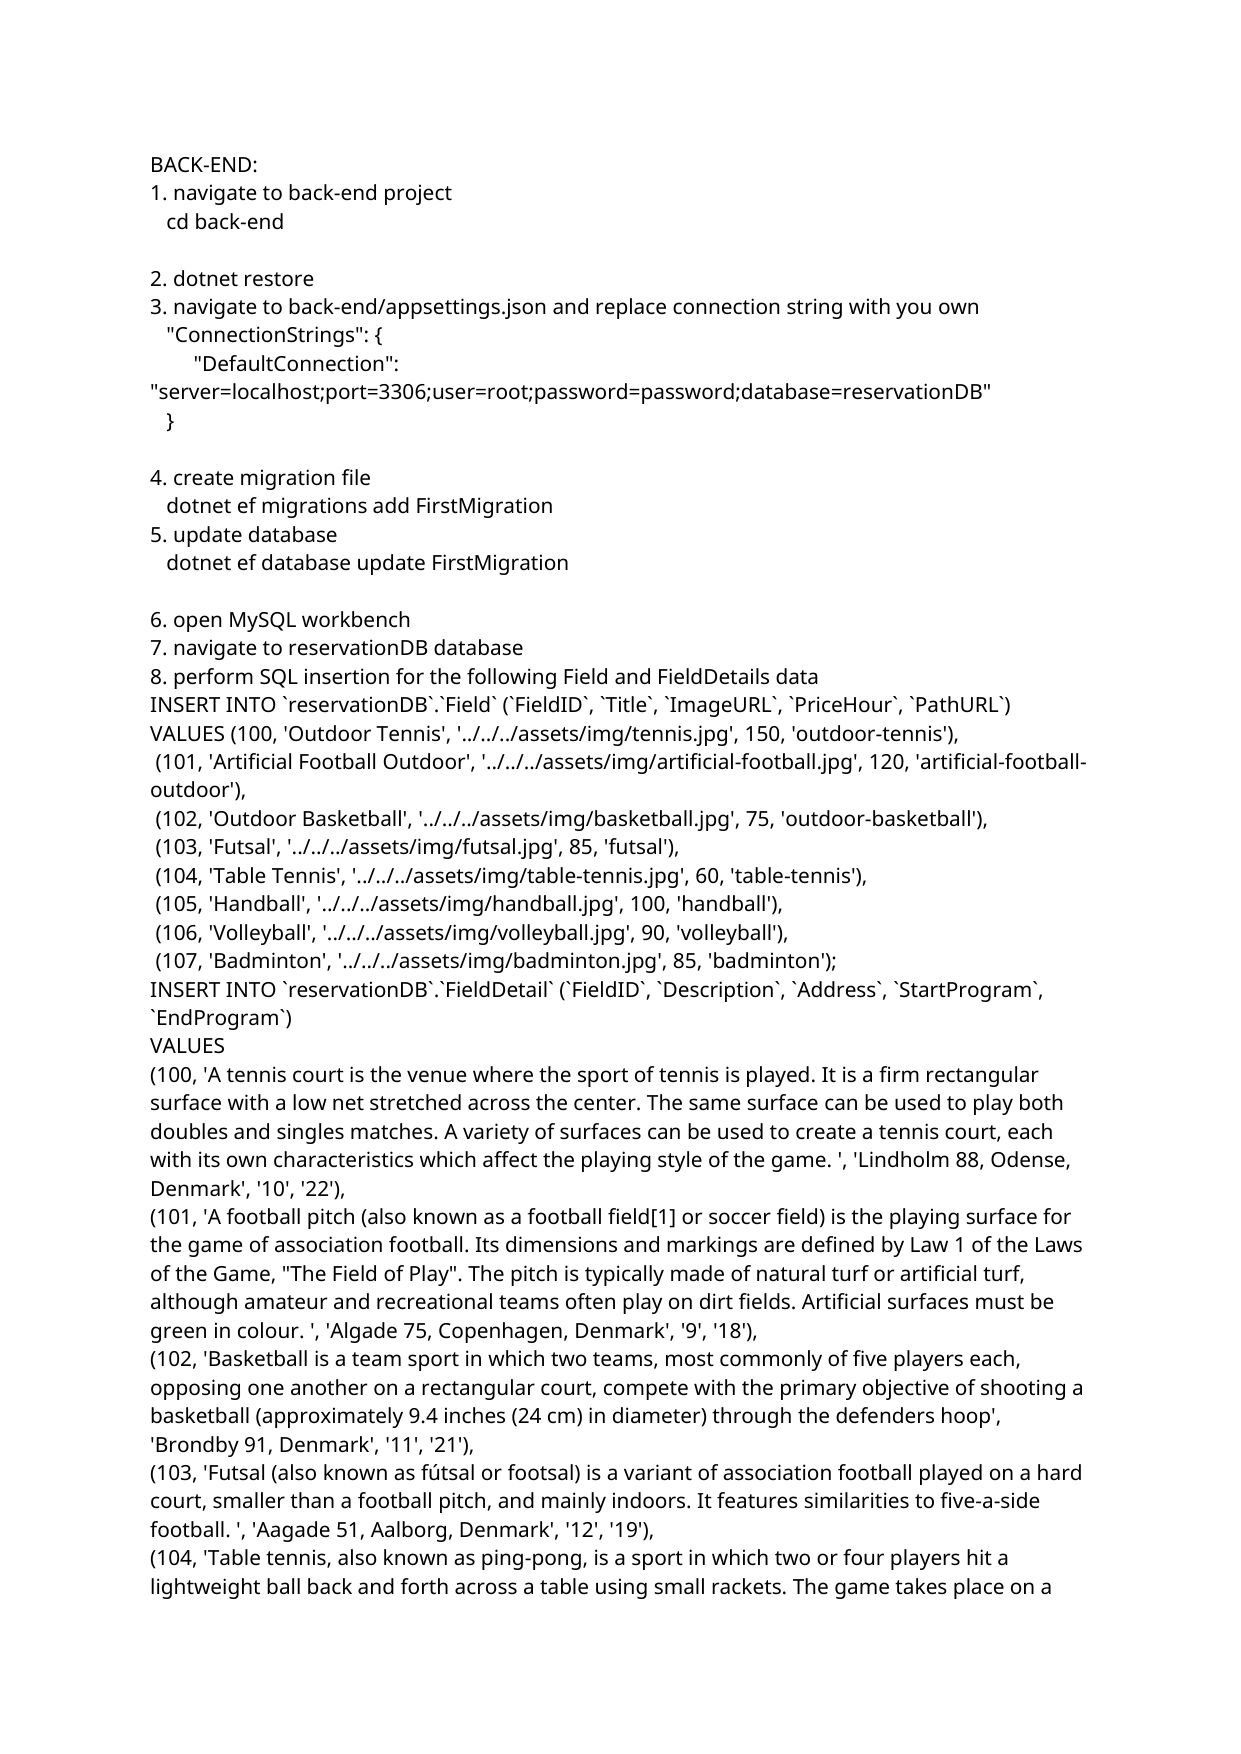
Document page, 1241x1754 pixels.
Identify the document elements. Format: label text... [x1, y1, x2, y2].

text 3. navigate to back-end/appsettings.json and replace connection string with you own "ConnectionStrings": { "DefaultConnection": "server=localhost;port=3306;user=root;password=password;database=reservationDB" } 4. create migration file dotnet ef migrations add FirstMigration [150, 292, 1090, 520]
text BACK-END: 1. navigate to back-end project cd back-end 2. dotnet restore [150, 150, 1090, 292]
text 5. update database dotnet ef database update FirstMigration 6. open MySQL workbench [150, 520, 1090, 633]
text 7. navigate to reservationDB database [150, 633, 1090, 662]
text 8. perform SQL insertion for the following Field and FieldDetails data [150, 662, 1090, 690]
text INSERT INTO `reservationDB`.`Field` (`FieldID`, `Title`, `ImageURL`, `PriceHour`, `PathURL`) VALUES (100, 'Outdoor Tennis', '../../../assets/img/tennis.jpg', 150, 'outdoor-tennis'), (101, 'Artificial Football Outdoor', '../../../assets/img/artificial-football.jpg', 120, 'artificial-football-outdoor'), (102, 'Outdoor Basketball', '../../../assets/img/basketball.jpg', 75, 'outdoor-basketball'), (103, 'Futsal', '../../../assets/img/futsal.jpg', 85, 'futsal'), (104, 'Table Tennis', '../../../assets/img/table-tennis.jpg', 60, 'table-tennis'), (105, 'Handball', '../../../assets/img/handball.jpg', 100, 'handball'), (106, 'Volleyball', '../../../assets/img/volleyball.jpg', 90, 'volleyball'), (107, 'Badminton', '../../../assets/img/badminton.jpg', 85, 'badminton'); [150, 690, 1090, 975]
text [150, 975, 1090, 1600]
